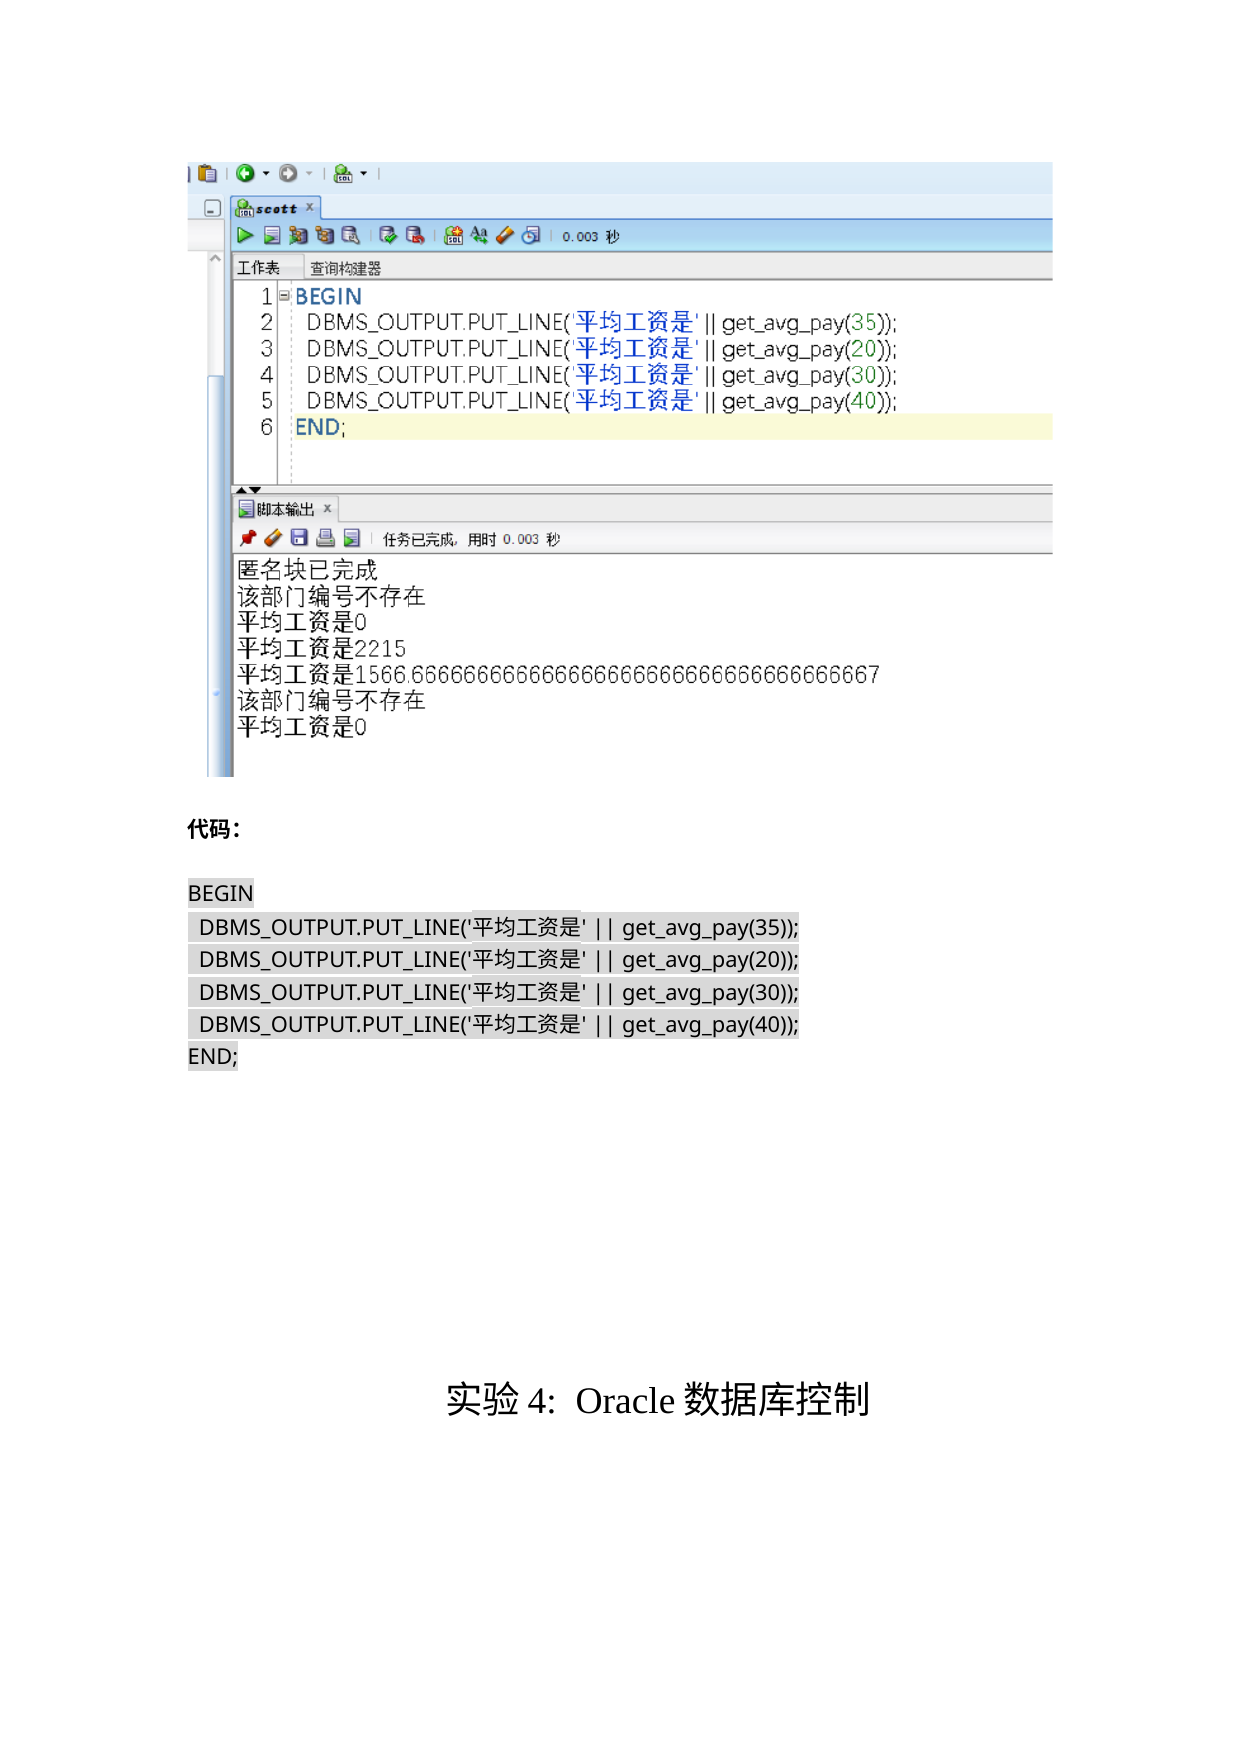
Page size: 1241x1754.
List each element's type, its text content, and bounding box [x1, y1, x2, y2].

text BEGIN [187, 877, 1053, 909]
text DBMS_OUTPUT.PUT_LINE('平均工资是' || get_avg_pay(35)); [187, 909, 1053, 942]
text 代码： [187, 812, 1053, 844]
picture [187, 162, 1053, 777]
text DBMS_OUTPUT.PUT_LINE('平均工资是' || get_avg_pay(20)); [581, 942, 1053, 974]
text END; [187, 1039, 1053, 1072]
text 实验4: Oracle数据库控制 [187, 1364, 1053, 1429]
text DBMS_OUTPUT.PUT_LINE('平均工资是' || get_avg_pay(40)); [581, 1007, 1053, 1039]
text DBMS_OUTPUT.PUT_LINE('平均工资是' || get_avg_pay(30)); [187, 974, 1053, 1007]
